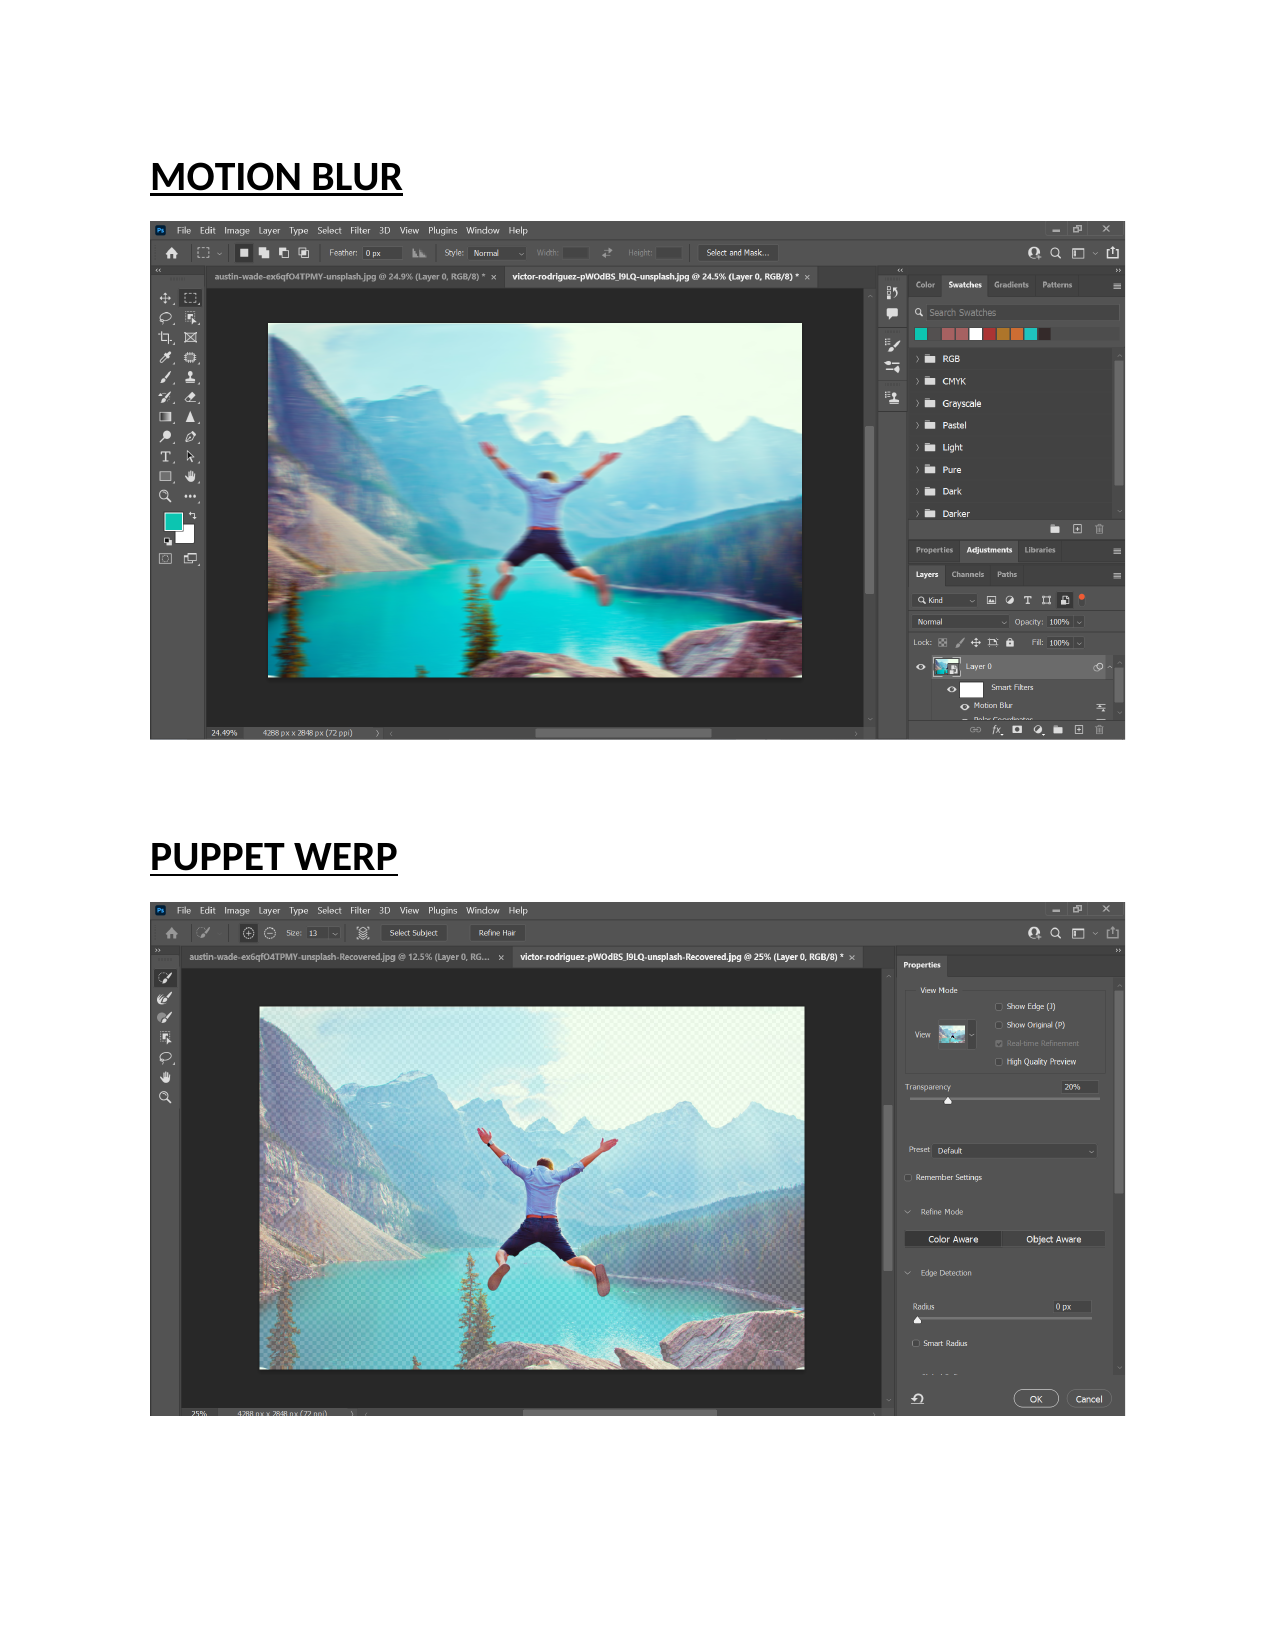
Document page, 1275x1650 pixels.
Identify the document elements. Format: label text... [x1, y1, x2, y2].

text PUPPET WERP [150, 830, 1125, 881]
picture [150, 902, 1125, 1416]
picture [150, 221, 1125, 740]
text MOTION BLUR [150, 150, 1125, 201]
